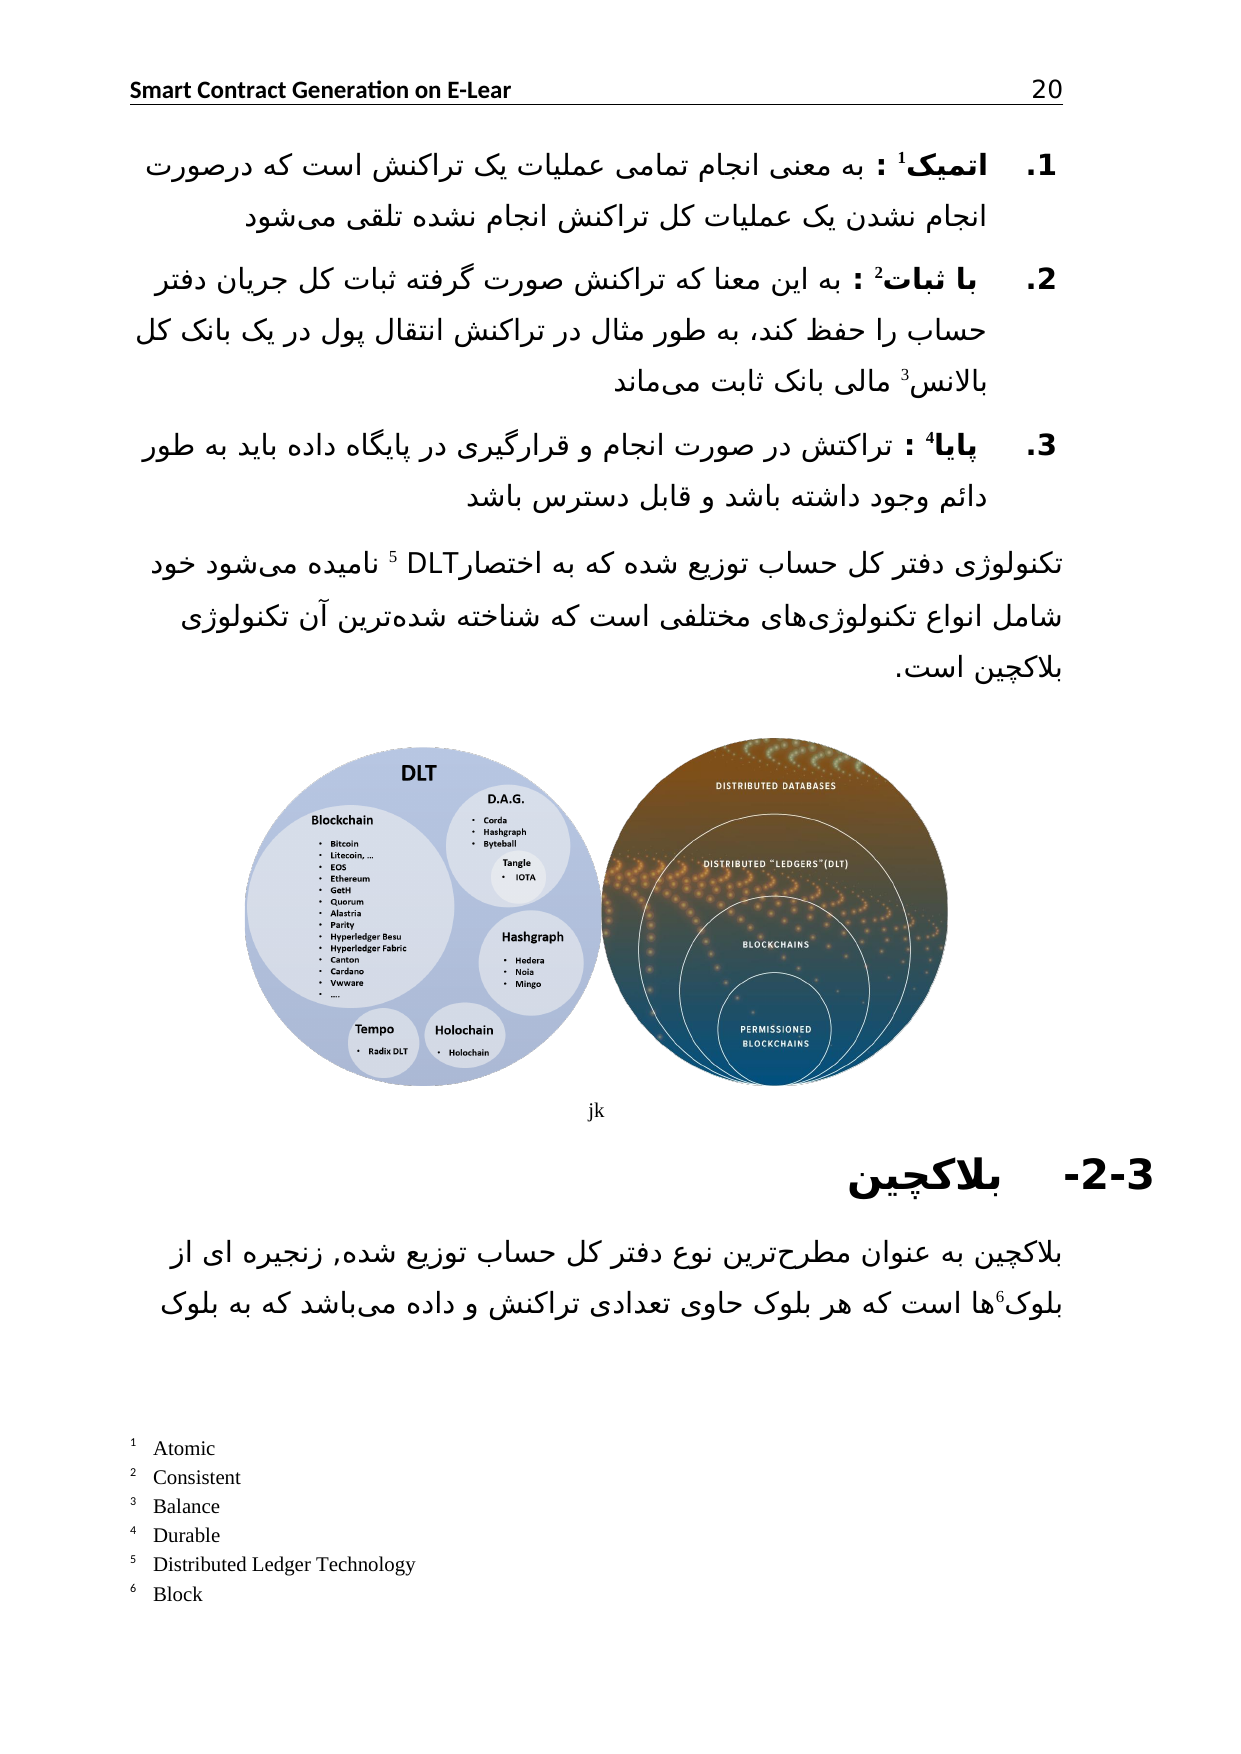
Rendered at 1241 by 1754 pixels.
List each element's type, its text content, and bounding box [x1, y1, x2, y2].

text jk [130, 1098, 1063, 1122]
subtitle بلاکچین [130, 1150, 1063, 1199]
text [130, 1236, 1063, 1321]
list با ثبات : به این معنا که تراکنش صورت گرفته ثبات کل جریان دفتر حساب را حفظ کند، به طور مثال در تراکنش انتقال پول در یک بانک کل بالانس مالی بانک ثابت می‌ماند [130, 262, 1026, 398]
text تکنولوژی دفتر کل حساب توزیع شده که به اختصارDLT نامیده می‌شود خود شامل انواع تکنولوژی‌های مختلفی است که شناخته شده‌ترین آن تکنولوژی بلاکچین است. [130, 543, 1063, 684]
list اتمیک : به معنی انجام تمامی عملیات یک تراکنش است که درصورت انجام نشدن یک عملیات کل تراکنش انجام نشده تلقی می‌شود [130, 148, 1026, 233]
list پایا : تراکتش در صورت انجام و قرارگیری در پایگاه داده باید به طور دائم وجود داشته باشد و قابل دسترس باشد [130, 428, 1026, 513]
picture [244, 738, 948, 1086]
